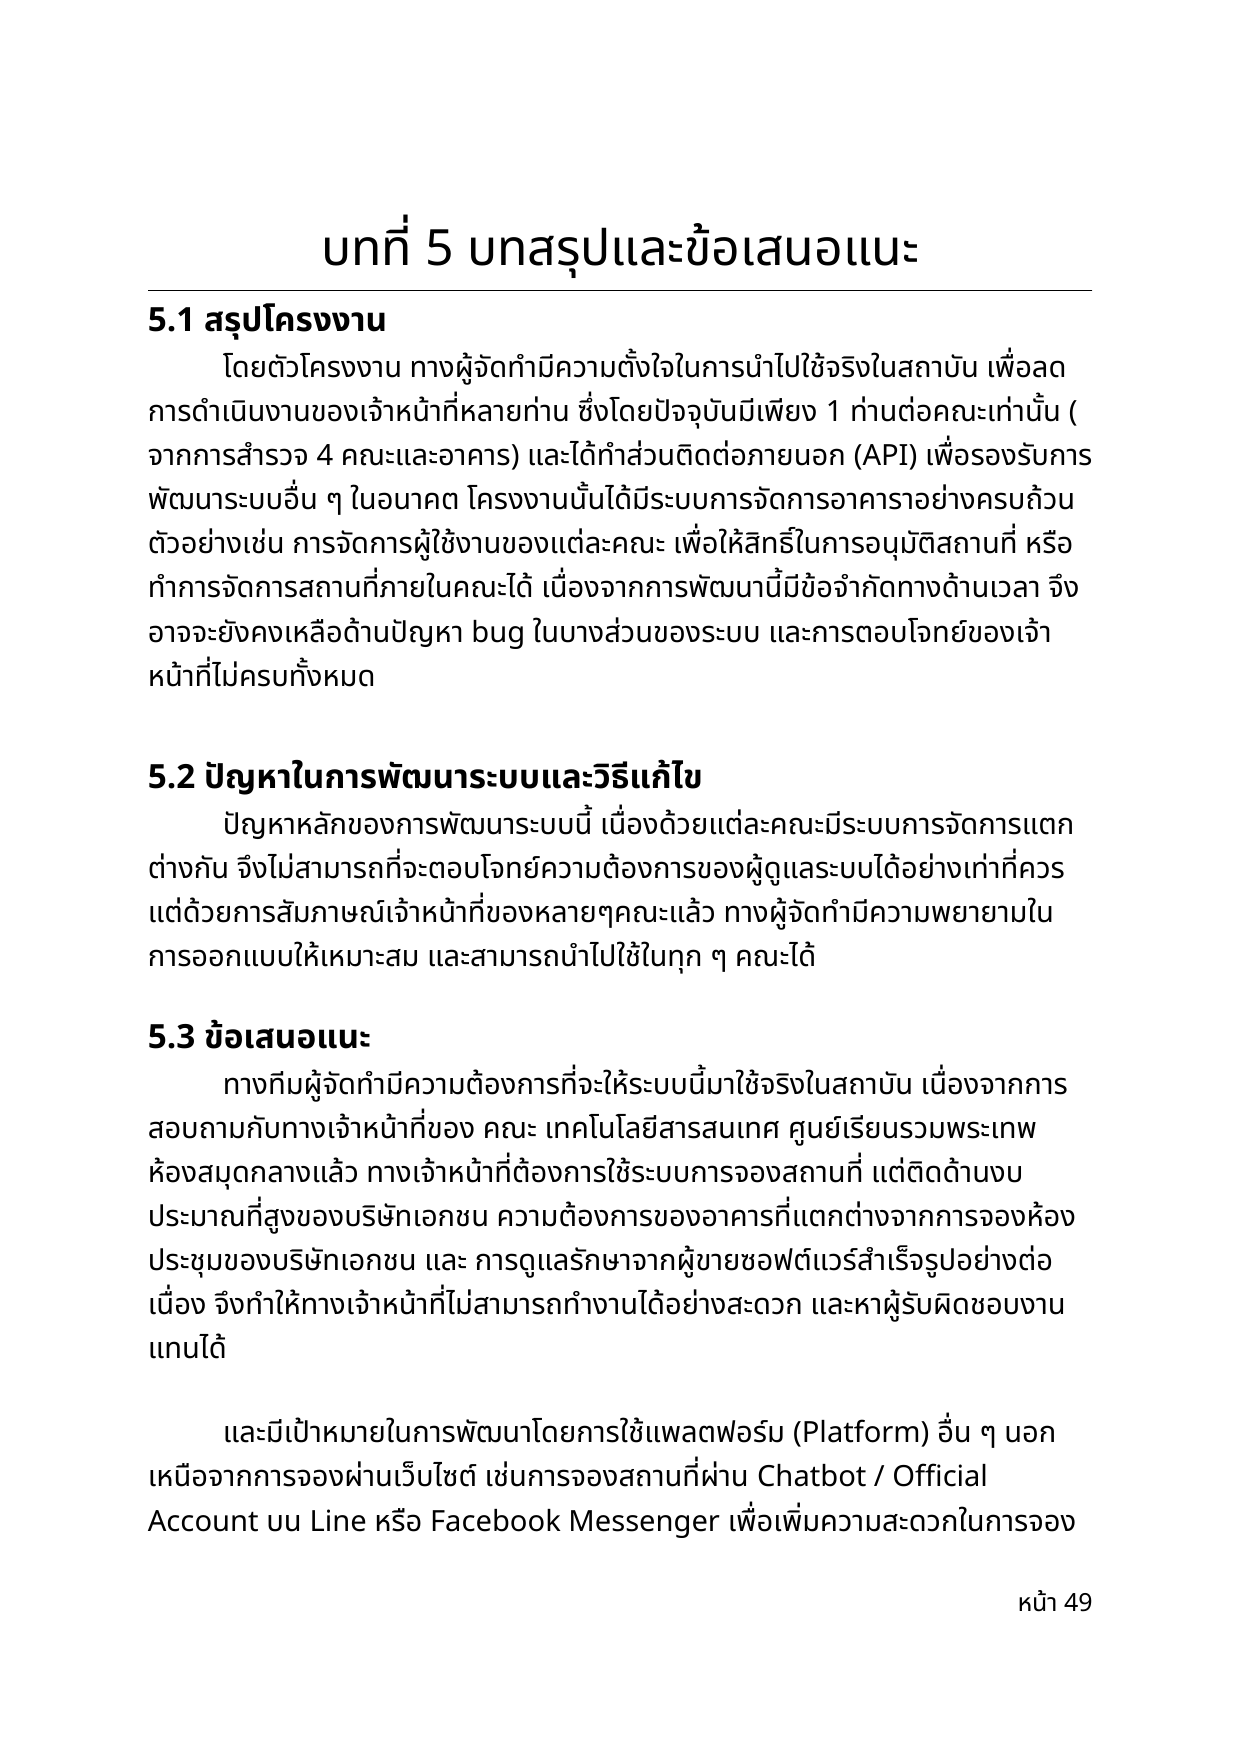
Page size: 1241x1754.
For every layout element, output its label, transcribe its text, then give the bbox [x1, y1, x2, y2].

subtitle บทที่ 5 บทสรุปและข้อเสนอแนะ [148, 212, 1092, 290]
subtitle 5.1 สรุปโครงงาน [148, 295, 1092, 346]
subtitle 5.3 ข้อเสนอแนะ [148, 1013, 1092, 1063]
text ทางทีมผู้จัดทำมีความต้องการที่จะให้ระบบนี้มาใช้จริงในสถาบัน เนื่องจากการสอบถามกับทางเจ้าหน้าที่ของ คณะ เทคโนโลยีสารสนเทศ ศูนย์เรียนรวมพระเทพ ห้องสมุดกลางแล้ว ทางเจ้าหน้าที่ต้องการใช้ระบบการจองสถานที่ แต่ติดด้านงบประมาณที่สูงของบริษัทเอกชน ความต้องการของอาคารที่แตกต่างจากการจองห้องประชุมของบริษัทเอกชน และ การดูแลรักษาจากผู้ขายซอฟต์แวร์สำเร็จรูปอย่างต่อเนื่อง จึงทำให้ทางเจ้าหน้าที่ไม่สามารถทำงานได้อย่างสะดวก และหาผู้รับผิดชอบงานแทนได้ [148, 1063, 1092, 1372]
subtitle 5.2 ปัญหาในการพัฒนาระบบและวิธีแก้ไข [148, 753, 1092, 803]
text ปัญหาหลักของการพัฒนาระบบนี้ เนื่องด้วยแต่ละคณะมีระบบการจัดการแตกต่างกัน จึงไม่สามารถที่จะตอบโจทย์ความต้องการของผู้ดูแลระบบได้อย่างเท่าที่ควร แต่ด้วยการสัมภาษณ์เจ้าหน้าที่ของหลายๆคณะแล้ว ทางผู้จัดทำมีความพยายามในการออกแบบให้เหมาะสม และสามารถนำไปใช้ในทุก ๆ คณะได้ [148, 803, 1092, 980]
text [148, 1411, 1092, 1544]
text โดยตัวโครงงาน ทางผู้จัดทำมีความตั้งใจในการนำไปใช้จริงในสถาบัน เพื่อลดการดำเนินงานของเจ้าหน้าที่หลายท่าน ซึ่งโดยปัจจุบันมีเพียง 1 ท่านต่อคณะเท่านั้น (จากการสำรวจ 4 คณะและอาคาร) และได้ทำส่วนติดต่อภายนอก (API) เพื่อรองรับการพัฒนาระบบอื่น ๆ ในอนาคต โครงงานนั้นได้มีระบบการจัดการอาคาราอย่างครบถ้วน ตัวอย่างเช่น การจัดการผู้ใช้งานของแต่ละคณะ เพื่อให้สิทธิ์ในการอนุมัติสถานที่ หรือทำการจัดการสถานที่ภายในคณะได้ เนื่องจากการพัฒนานี้มีข้อจำกัดทางด้านเวลา จึงอาจจะยังคงเหลือด้านปัญหา bug ในบางส่วนของระบบ และการตอบโจทย์ของเจ้าหน้าที่ไม่ครบทั้งหมด [148, 346, 1092, 699]
